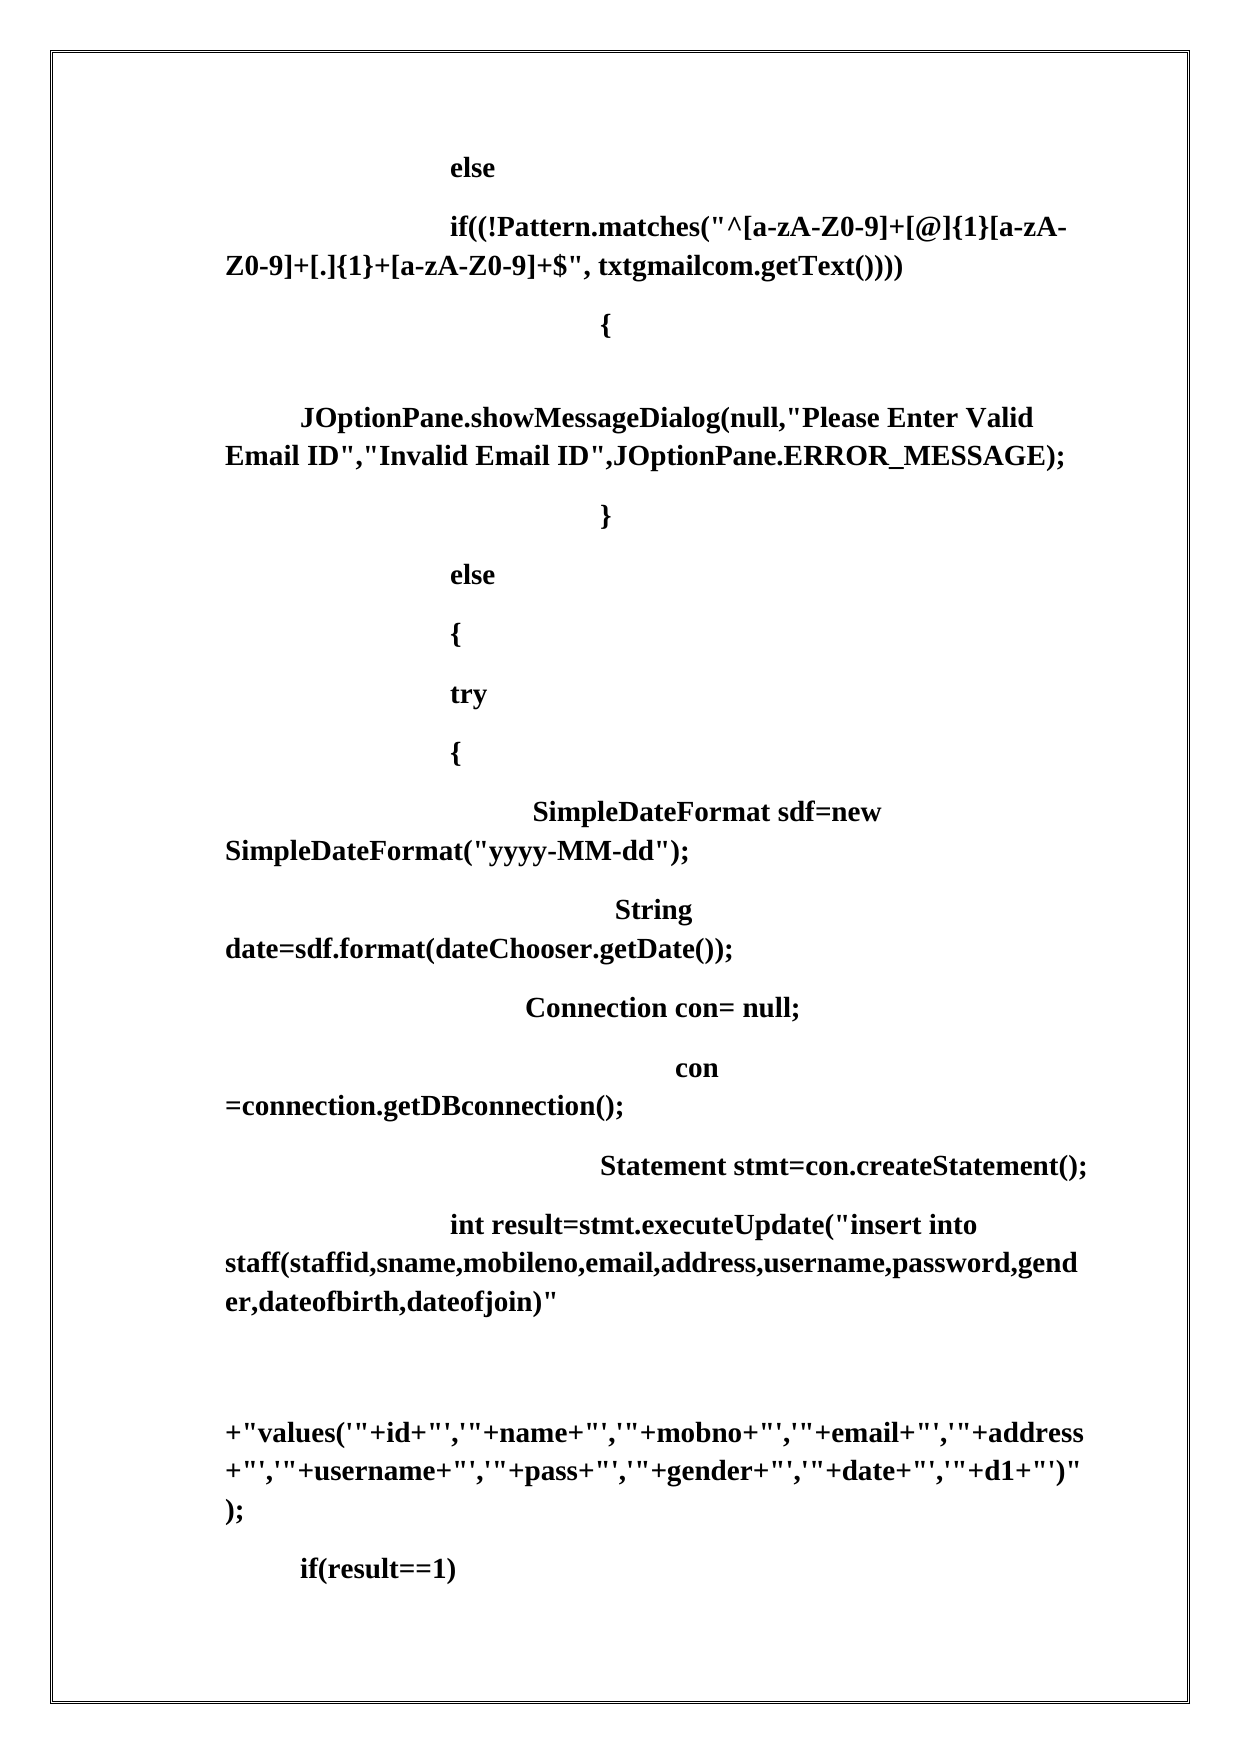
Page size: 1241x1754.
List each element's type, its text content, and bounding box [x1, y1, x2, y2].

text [225, 1551, 1090, 1585]
text { [225, 307, 1090, 341]
text Connection con= null; [225, 990, 1090, 1024]
text JOptionPane.showMessageDialog(null,"Please Enter Valid Email ID","Invalid Email ID",JOptionPane.ERROR_MESSAGE); [225, 367, 1090, 472]
text else [225, 150, 1090, 183]
text { [225, 735, 1090, 769]
text +"values('"+id+"','"+name+"','"+mobno+"','"+email+"','"+address+"','"+username+"','"+pass+"','"+gender+"','"+date+"','"+d1+"')"); [225, 1343, 1090, 1526]
text con =connection.getDBconnection(); [225, 1050, 1090, 1122]
text Statement stmt=con.createStatement(); [225, 1148, 1090, 1181]
text int result=stmt.executeUpdate("insert into staff(staffid,sname,mobileno,email,address,username,password,gender,dateofbirth,dateofjoin)" [225, 1207, 1090, 1318]
text String date=sdf.format(dateChooser.getDate()); [225, 892, 1090, 964]
text else [225, 557, 1090, 591]
text SimpleDateFormat sdf=new SimpleDateFormat("yyyy-MM-dd"); [225, 794, 1090, 867]
text { [225, 616, 1090, 650]
text try [225, 676, 1090, 709]
text } [225, 498, 1090, 531]
text if((!Pattern.matches("^[a-zA-Z0-9]+[@]{1}[a-zA-Z0-9]+[.]{1}+[a-zA-Z0-9]+$", txtgmailcom.getText()))) [225, 209, 1090, 281]
